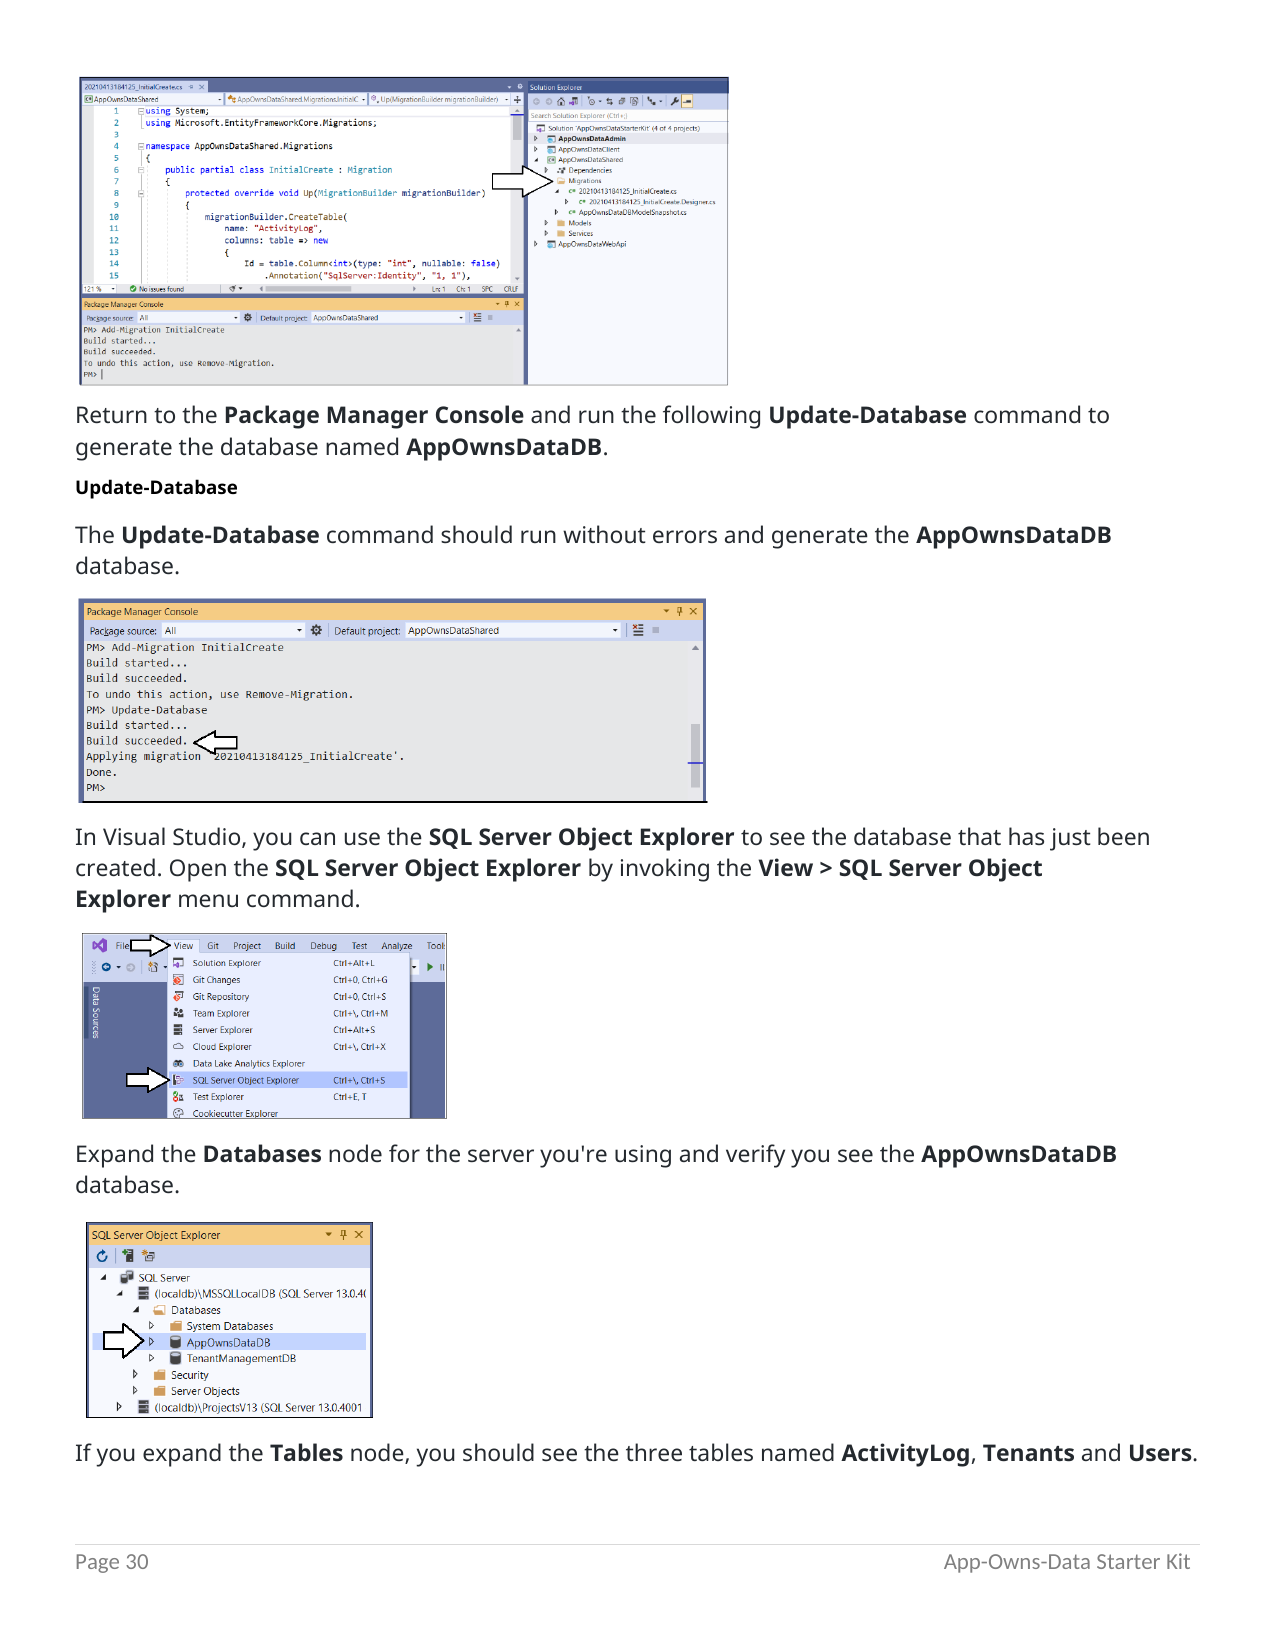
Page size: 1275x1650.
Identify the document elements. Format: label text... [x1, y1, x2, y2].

text Return to the Package Manager Console and run the following Update-Database command to generate the database named AppOwnsDataDB. [75, 399, 1200, 462]
picture [75, 1212, 378, 1424]
text In Visual Studio, you can use the SQL Server Object Explorer to see the database that has just been created. Open the SQL Server Object Explorer by invoking the View > SQL Server Object Explorer menu command. [75, 821, 1200, 914]
picture [75, 75, 730, 387]
text The Update-Database command should run without errors and generate the AppOwnsDataDB database. [75, 518, 1200, 581]
text If you expand the Tables node, you should see the three tables named ActivityLog, Tenants and Users. [75, 1437, 1200, 1468]
picture [75, 926, 452, 1126]
text Expand the Databases node for the server you're using and verify you see the AppOwnsDataDB database. [75, 1138, 1200, 1200]
picture [75, 593, 716, 809]
text Update-Database [75, 474, 1200, 500]
